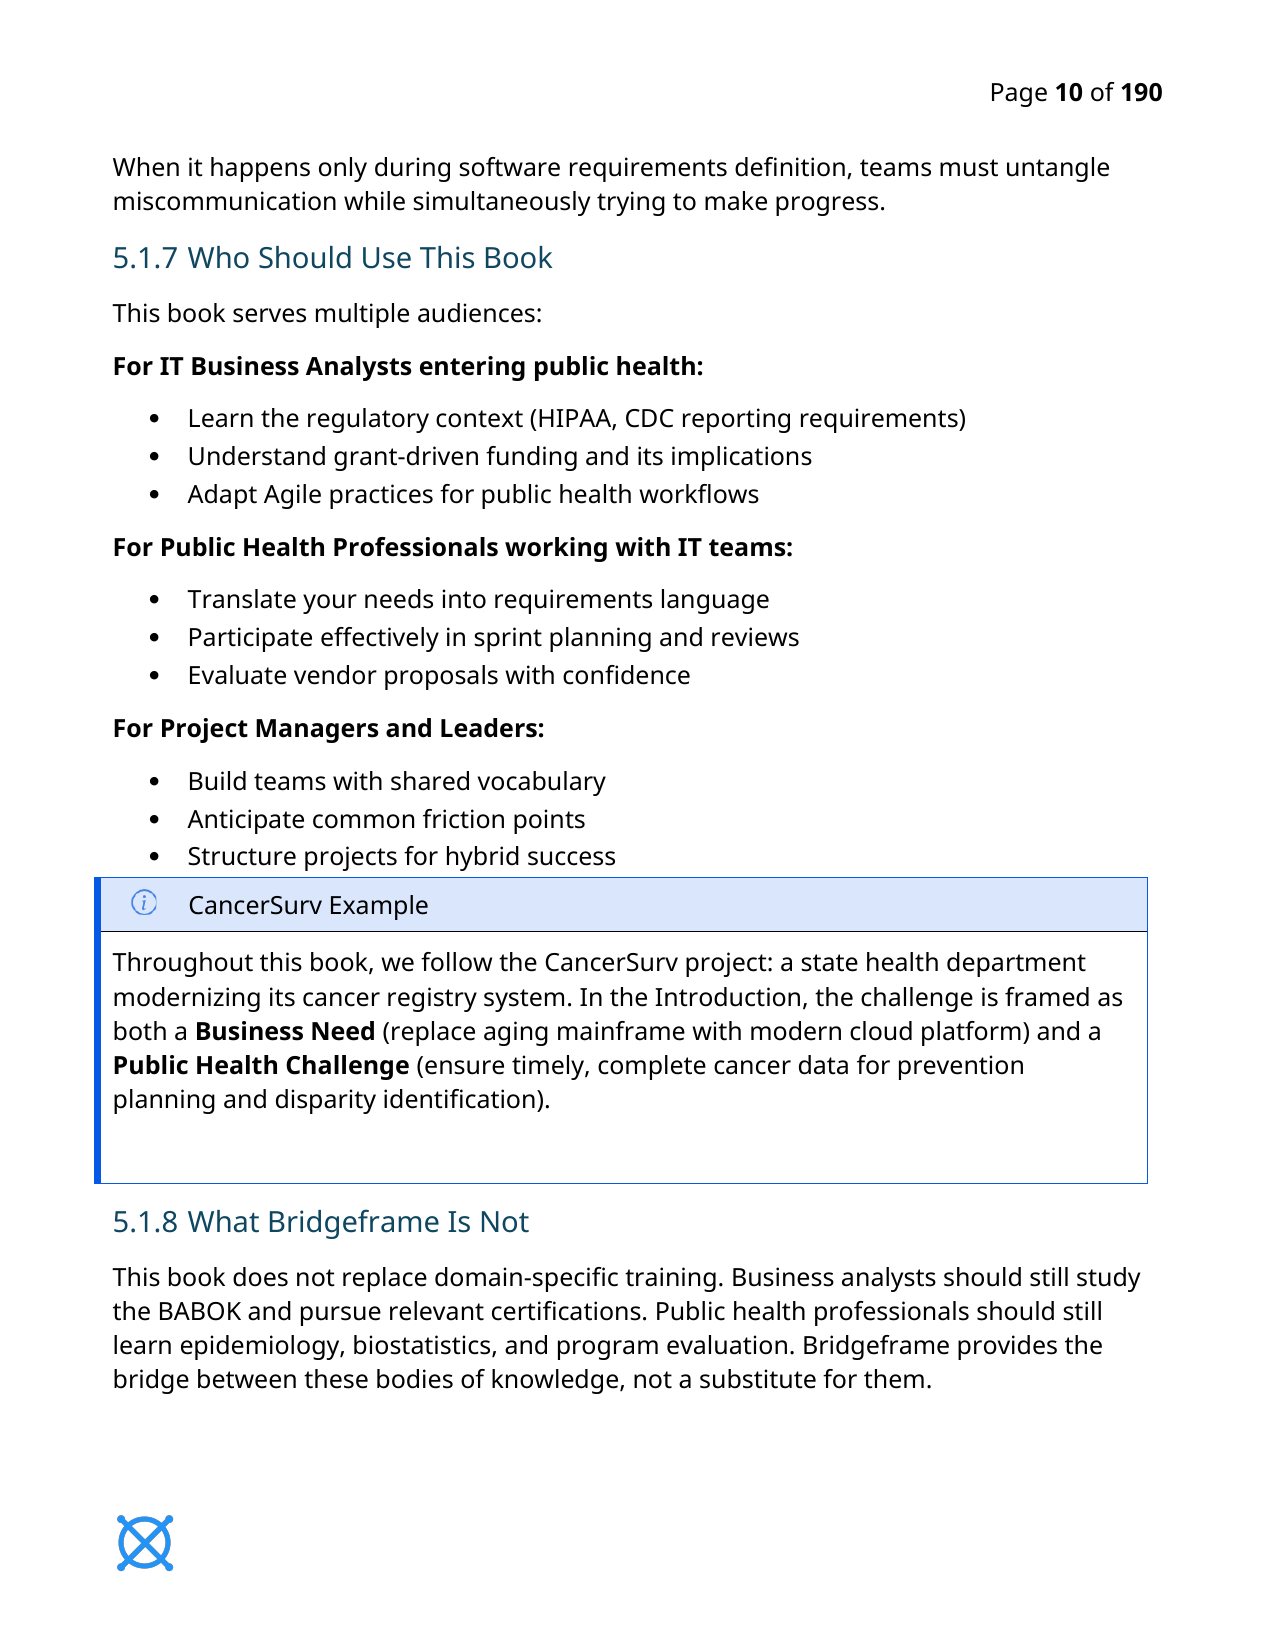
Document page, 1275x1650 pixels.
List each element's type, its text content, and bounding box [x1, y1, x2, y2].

list Adapt Agile practices for public health workflows [150, 477, 1162, 511]
text For Project Managers and Leaders: [112, 711, 1162, 745]
list Structure projects for hybrid success [150, 839, 1162, 873]
subtitle Who Should Use This Book [112, 237, 1162, 277]
list Participate effectively in sprint planning and reviews [150, 620, 1162, 654]
list Understand grant-driven funding and its implications [150, 439, 1162, 473]
text This book serves multiple audiences: [112, 295, 1162, 329]
text This book does not replace domain-specific training. Business analysts should still study the BABOK and pursue relevant certifications. Public health professionals should still learn epidemiology, biostatistics, and program evaluation. Bridgeframe provides the bridge between these bodies of knowledge, not a substitute for them. [112, 1259, 1162, 1396]
list Build teams with shared vocabulary [150, 763, 1162, 797]
list Translate your needs into requirements language [150, 582, 1162, 616]
text For Public Health Professionals working with IT teams: [112, 529, 1162, 563]
list Evaluate vendor proposals with confidence [150, 658, 1162, 692]
picture [112, 1511, 177, 1575]
table_cell Throughout this book, we follow the CancerSurv project: a state health department modernizing its cancer registry system. In the Introduction, the challenge is framed as both a Business Need (replace aging mainframe with modern cloud platform) and a Public Health Challenge (ensure timely, complete cancer data for prevention planning and disparity identification). [101, 932, 1147, 1183]
table_header CancerSurv Example [101, 878, 1147, 931]
text For IT Business Analysts entering public health: [112, 348, 1162, 382]
picture [131, 889, 157, 915]
list Learn the regulatory context (HIPAA, CDC reporting requirements) [150, 401, 1162, 435]
subtitle What Bridgeframe Is Not [112, 1201, 1162, 1241]
list Anticipate common friction points [150, 801, 1162, 835]
